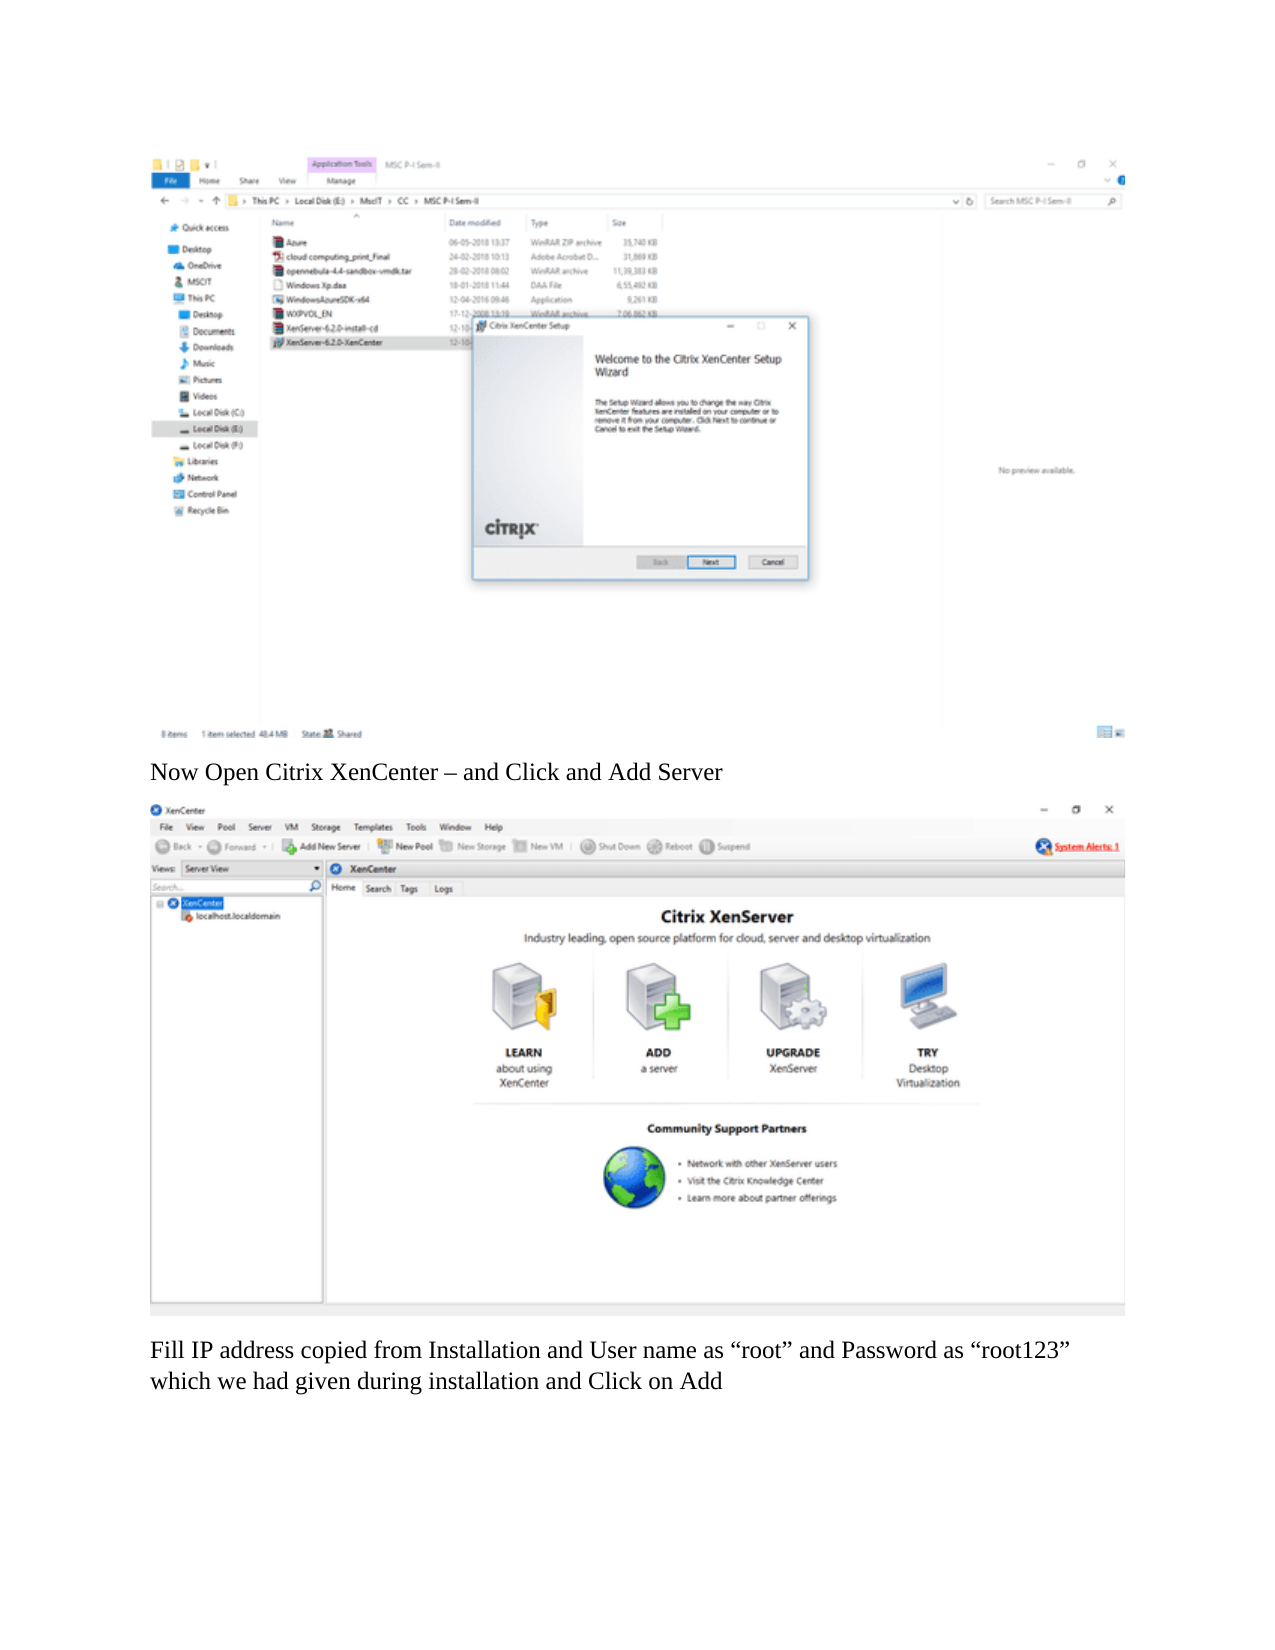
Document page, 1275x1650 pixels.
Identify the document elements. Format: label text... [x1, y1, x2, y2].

text Now Open Citrix XenCenter – and Click and Add Server [150, 757, 1125, 785]
picture [150, 804, 1125, 1316]
text Fill IP address copied from Installation and User name as “root” and Password as “root123” which we had given during installation and Click on Add [150, 1335, 1125, 1394]
picture [150, 150, 1125, 738]
